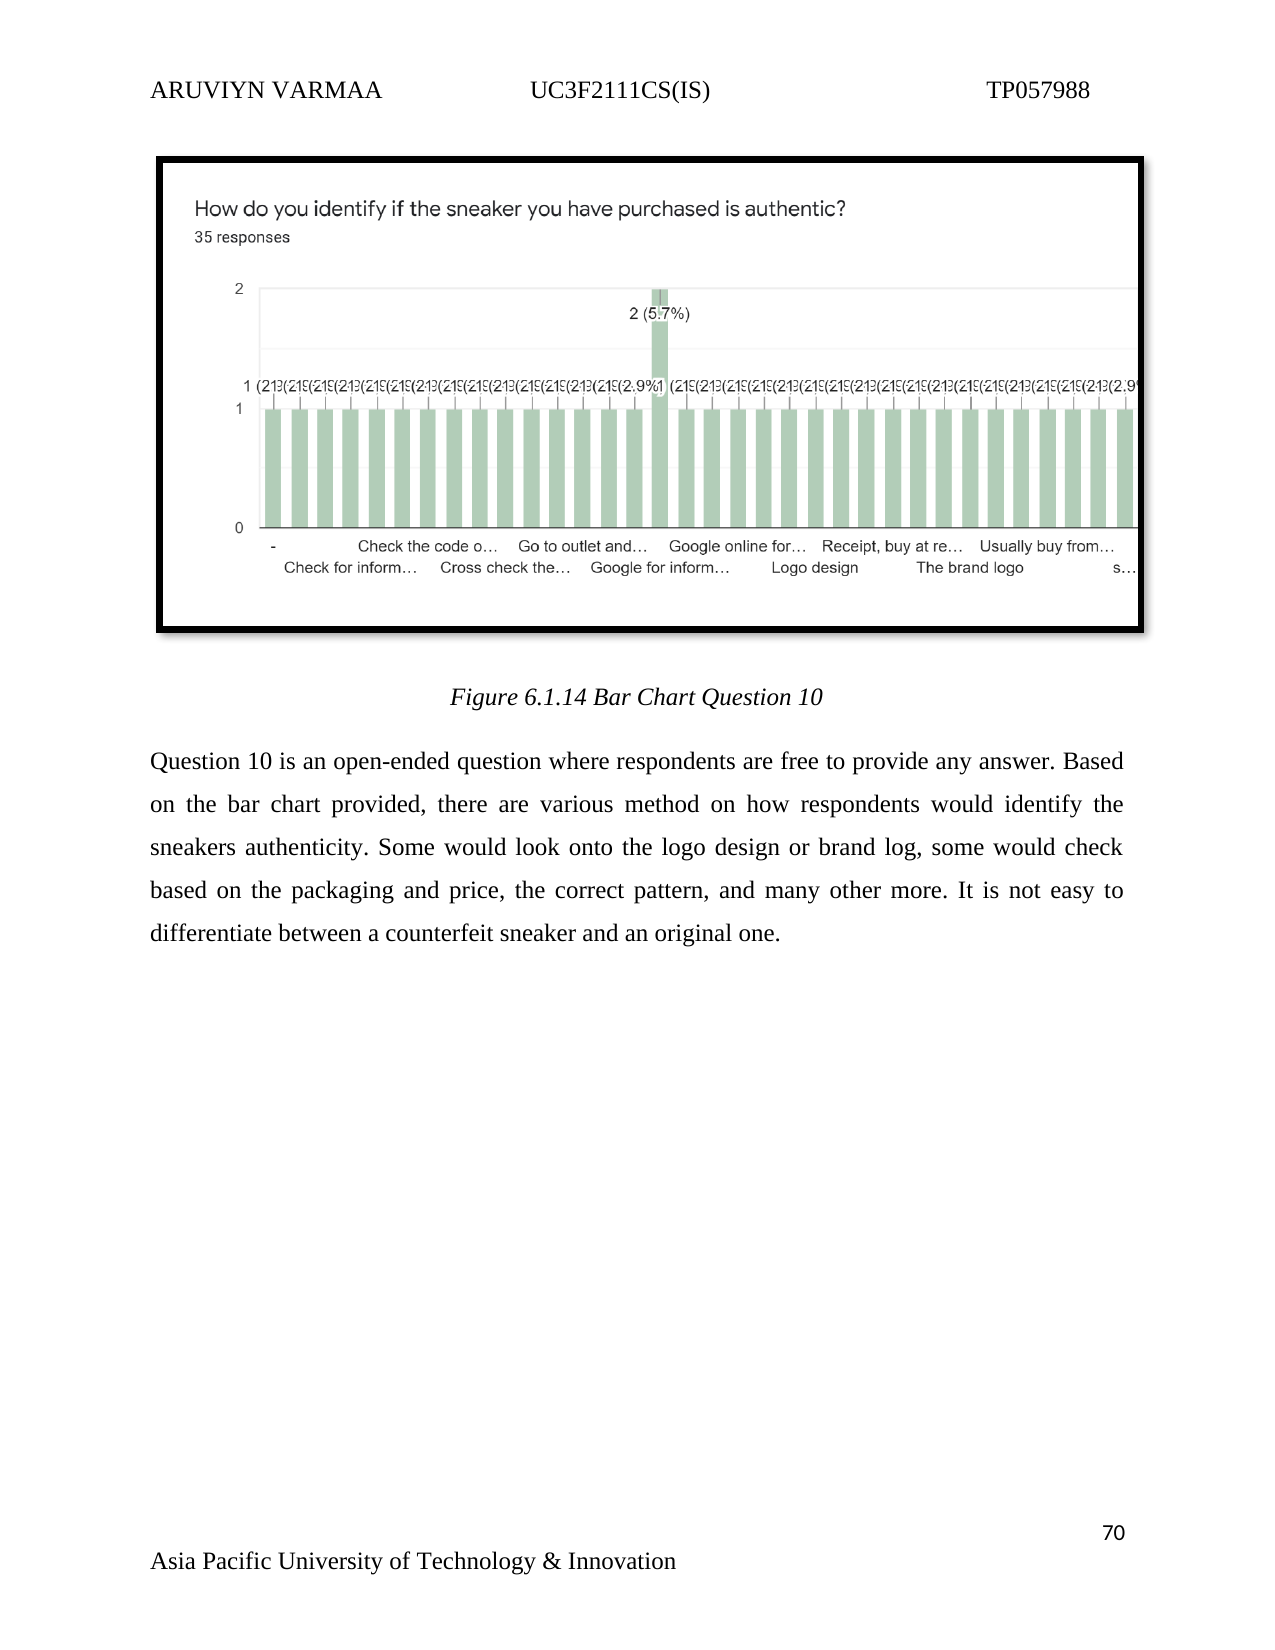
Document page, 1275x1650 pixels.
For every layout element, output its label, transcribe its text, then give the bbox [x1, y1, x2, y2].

text Question 10 is an open-ended question where respondents are free to provide any answer. Based on the bar chart provided, there are various method on how respondents would identify the sneakers authenticity. Some would look onto the logo design or brand log, some would check based on the packaging and price, the correct pattern, and many other more. It is not easy to differentiate between a counterfeit sneaker and an original one. [150, 746, 1125, 947]
text Figure 6.1.14 Bar Chart Question 10 [150, 682, 1125, 711]
picture [163, 163, 1138, 626]
